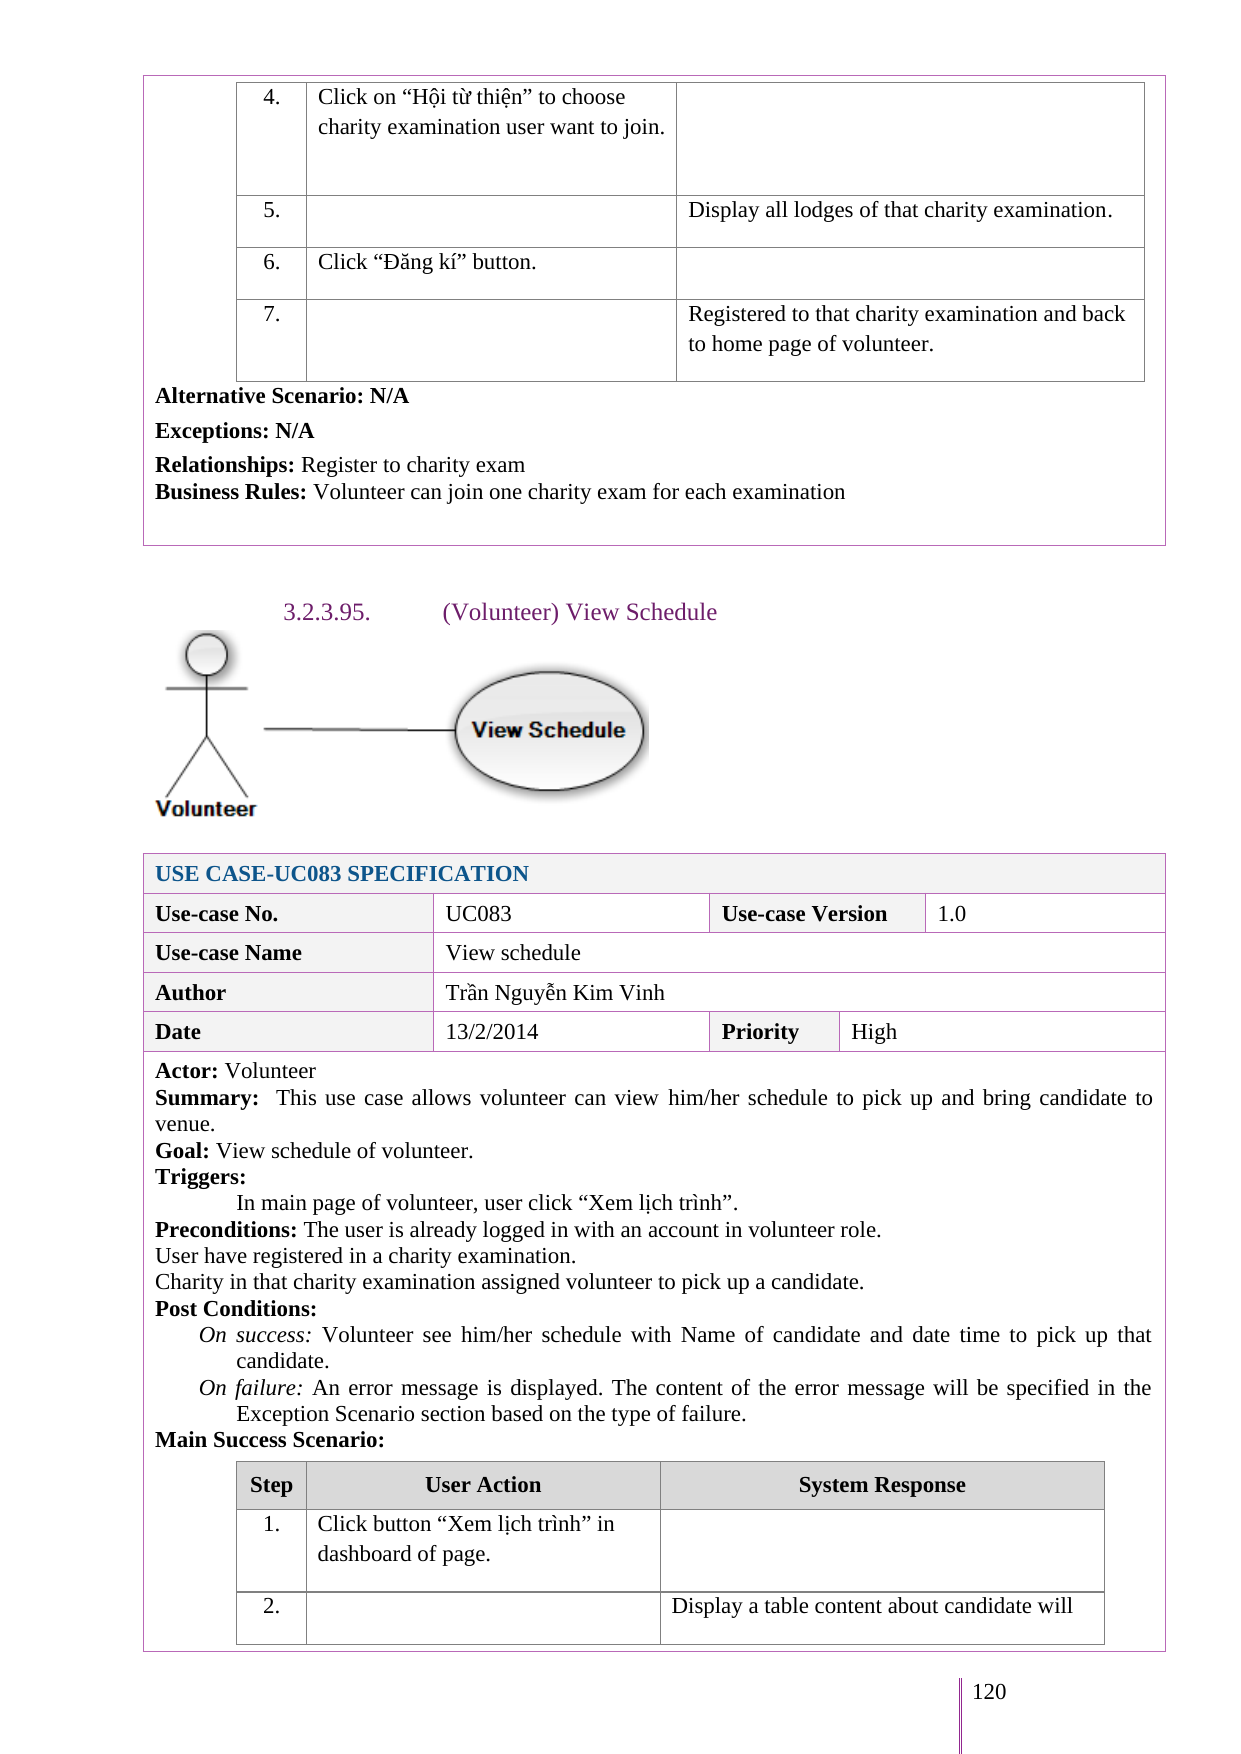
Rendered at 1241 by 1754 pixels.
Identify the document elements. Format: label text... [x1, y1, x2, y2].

table_cell Author [144, 973, 433, 1011]
table_cell 1.0 [926, 894, 1165, 932]
table_cell High [840, 1012, 1165, 1051]
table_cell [144, 1052, 1165, 1651]
table_cell Trần Nguyễn Kim Vinh [434, 973, 1165, 1011]
subtitle (Volunteer) View Schedule [283, 597, 1165, 626]
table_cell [144, 76, 1165, 545]
table_cell Use-case Name [144, 933, 433, 972]
table_cell Date [144, 1012, 433, 1051]
table_cell 13/2/2014 [434, 1012, 709, 1051]
table_cell Priority [710, 1012, 839, 1051]
table_cell UC083 [434, 894, 709, 932]
table_header USE CASE-UC083 SPECIFICATION [144, 854, 1165, 893]
table_cell View schedule [434, 933, 1165, 972]
picture [142, 630, 649, 829]
table_cell Use-case No. [144, 894, 433, 932]
table_cell Use-case Version [710, 894, 925, 932]
